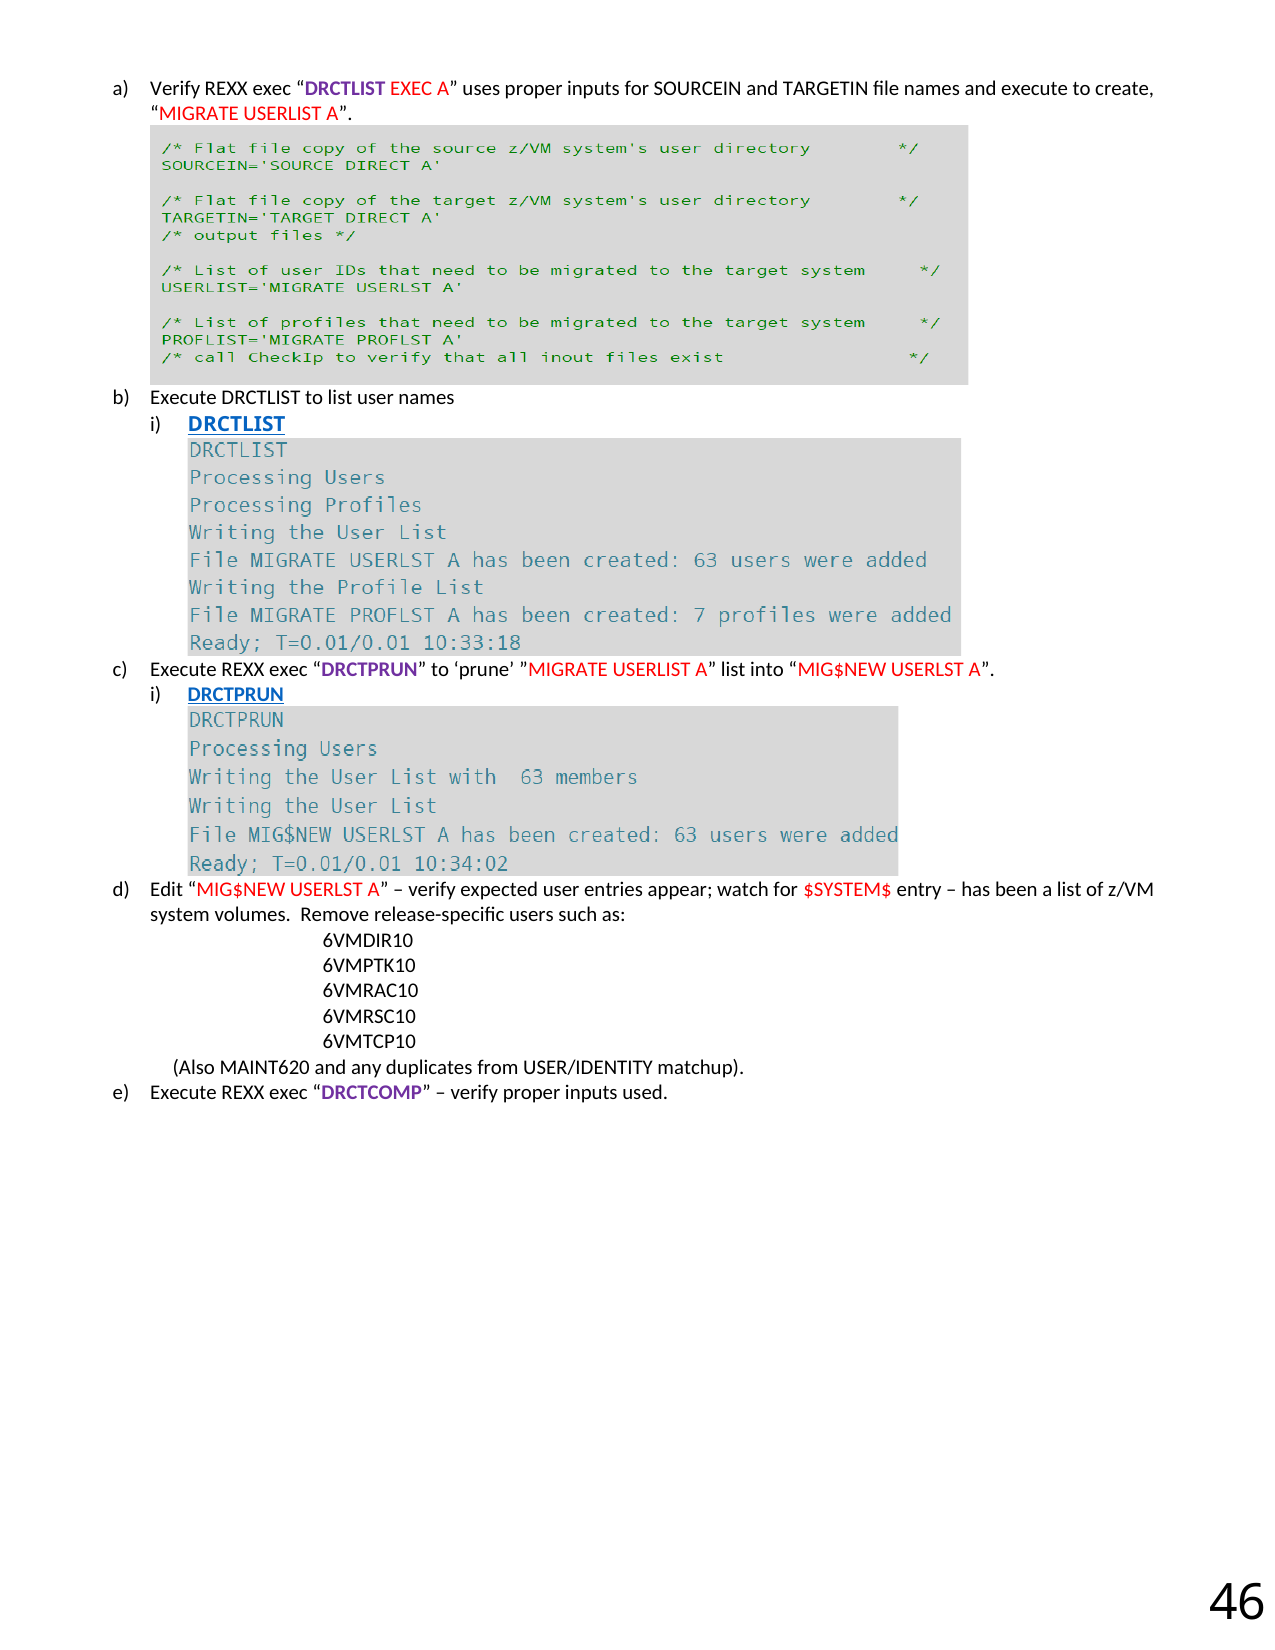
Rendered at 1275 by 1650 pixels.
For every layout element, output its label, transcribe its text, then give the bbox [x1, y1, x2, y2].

list Execute REXX exec “DRCTPRUN” to ‘prune’ ”MIGRATE USERLIST A” list into “MIG$NEW USERLST A”. [112, 656, 1200, 681]
list Execute DRCTLIST to list user names [112, 384, 1200, 409]
text 6VMPTK10 [322, 952, 1200, 978]
picture [187, 438, 962, 656]
text 6VMDIR10 [322, 927, 1200, 952]
picture [187, 706, 899, 876]
list Execute REXX exec “DRCTCOMP” – verify proper inputs used. [112, 1079, 1200, 1105]
picture [150, 125, 969, 385]
list Edit “MIG$NEW USERLST A” – verify expected user entries appear; watch for $SYSTEM$ entry – has been a list of z/VM system volumes. Remove release-specific users such as: [112, 876, 1200, 927]
text 6VMRAC10 [322, 978, 1200, 1003]
text 6VMTCP10 [322, 1028, 1200, 1054]
text 6VMRSC10 [322, 1003, 1200, 1028]
list (Also MAINT620 and any duplicates from USER/IDENTITY matchup). [172, 1054, 1200, 1079]
